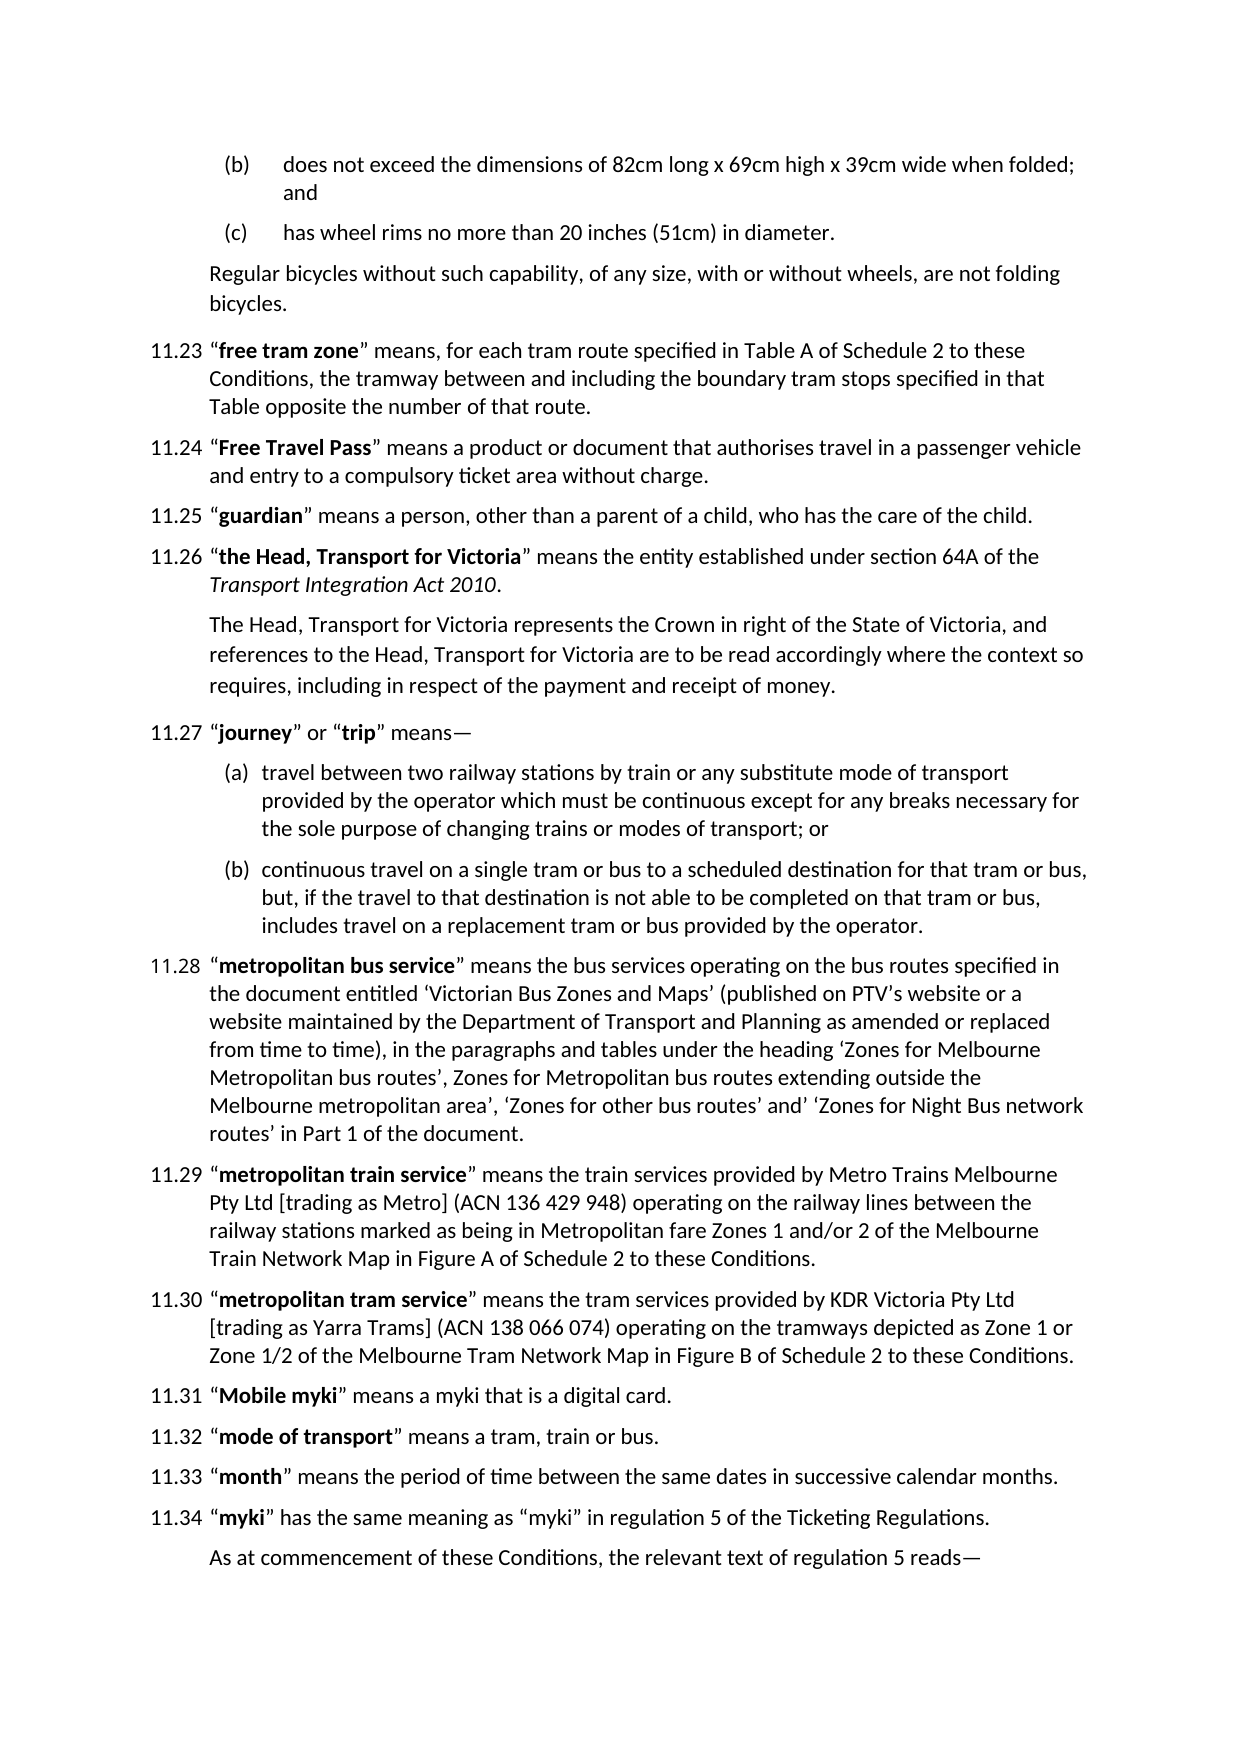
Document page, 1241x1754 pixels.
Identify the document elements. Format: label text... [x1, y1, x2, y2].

list “the Head, Transport for Victoria” means the entity established under section 64A of the Transport Integration Act 2010. [150, 542, 1090, 598]
list “metropolitan tram service” means the tram services provided by KDR Victoria Pty Ltd [trading as Yarra Trams] (ACN 138 066 074) operating on the tramways depicted as Zone 1 or Zone 1/2 of the Melbourne Tram Network Map in Figure B of Schedule 2 to these Conditions. [150, 1285, 1090, 1369]
text As at commencement of these Conditions, the relevant text of regulation 5 reads— [150, 1543, 1090, 1571]
text Regular bicycles without such capability, of any size, with or without wheels, are not folding bicycles. [209, 259, 1090, 317]
list “month” means the period of time between the same dates in successive calendar months. [150, 1462, 1090, 1490]
list has wheel rims no more than 20 inches (51cm) in diameter. [224, 218, 1090, 247]
list “metropolitan train service” means the train services provided by Metro Trains Melbourne Pty Ltd [trading as Metro] (ACN 136 429 948) operating on the railway lines between the railway stations marked as being in Metropolitan fare Zones 1 and/or 2 of the Melbourne Train Network Map in Figure A of Schedule 2 to these Conditions. [150, 1160, 1090, 1272]
list “free tram zone” means, for each tram route specified in Table A of Schedule 2 to these Conditions, the tramway between and including the boundary tram stops specified in that Table opposite the number of that route. [150, 336, 1090, 420]
list “journey” or “trip” means— [150, 718, 1090, 746]
list “Free Travel Pass” means a product or document that authorises travel in a passenger vehicle and entry to a compulsory ticket area without charge. [150, 433, 1090, 489]
list “Mobile myki” means a myki that is a digital card. [150, 1381, 1090, 1409]
list continuous travel on a single tram or bus to a scheduled destination for that tram or bus, but, if the travel to that destination is not able to be completed on that tram or bus, includes travel on a replacement tram or bus provided by the operator. [224, 855, 1090, 939]
list “mode of transport” means a tram, train or bus. [150, 1422, 1090, 1450]
text The Head, Transport for Victoria represents the Crown in right of the State of Victoria, and references to the Head, Transport for Victoria are to be read accordingly where the context so requires, including in respect of the payment and receipt of money. [209, 610, 1090, 699]
list does not exceed the dimensions of 82cm long x 69cm high x 39cm wide when folded; and [224, 150, 1090, 206]
list travel between two railway stations by train or any substitute mode of transport provided by the operator which must be continuous except for any breaks necessary for the sole purpose of changing trains or modes of transport; or [224, 758, 1090, 842]
list “metropolitan bus service” means the bus services operating on the bus routes specified in the document entitled ‘Victorian Bus Zones and Maps’ (published on PTV’s website or a website maintained by the Department of Transport and Planning as amended or replaced from time to time), in the paragraphs and tables under the heading ‘Zones for Melbourne Metropolitan bus routes’, Zones for Metropolitan bus routes extending outside the Melbourne metropolitan area’, ‘Zones for other bus routes’ and’ ‘Zones for Night Bus network routes’ in Part 1 of the document. [150, 951, 1090, 1148]
list “guardian” means a person, other than a parent of a child, who has the care of the child. [150, 501, 1090, 529]
list “myki” has the same meaning as “myki” in regulation 5 of the Ticketing Regulations. [150, 1503, 1090, 1531]
